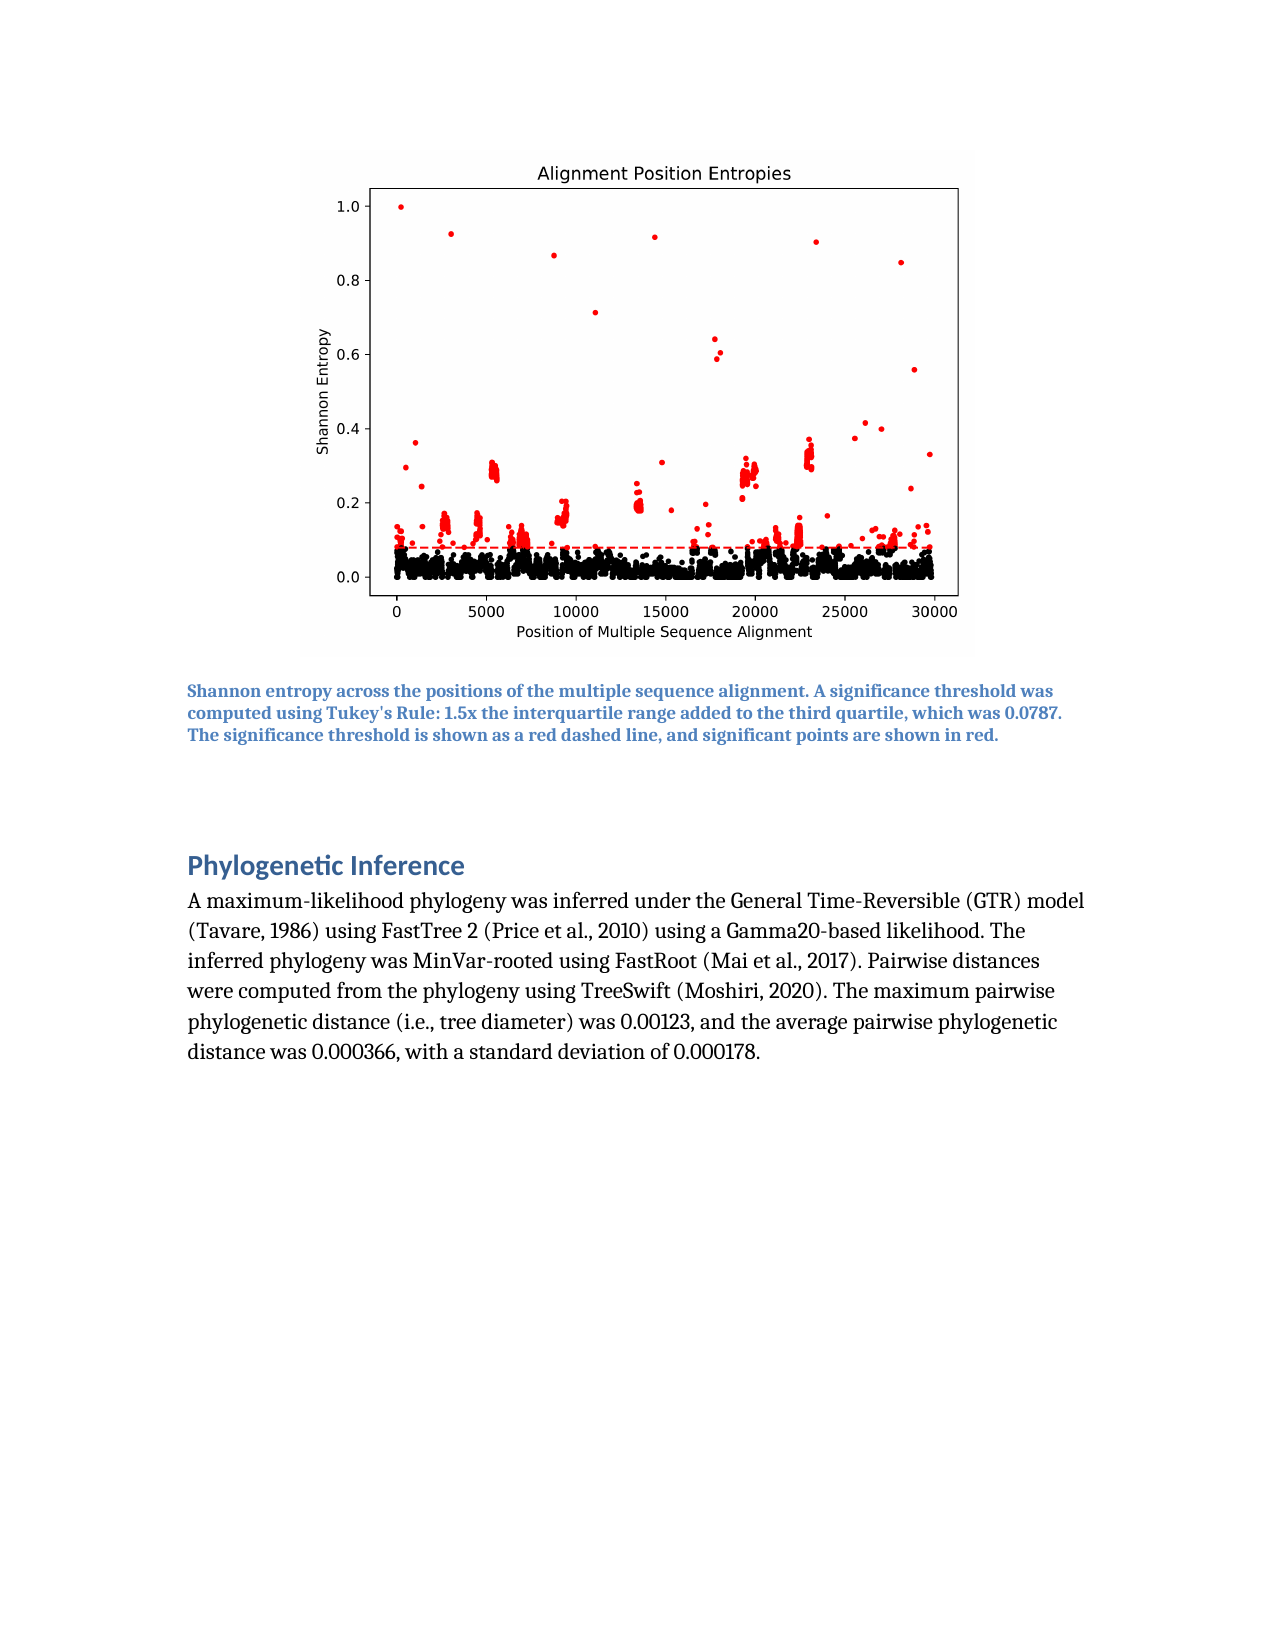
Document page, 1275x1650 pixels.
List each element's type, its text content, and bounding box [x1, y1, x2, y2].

text A maximum-likelihood phylogeny was inferred under the General Time-Reversible (GTR) model (Tavare, 1986) using FastTree 2 (Price et al., 2010) using a Gamma20-based likelihood. The inferred phylogeny was MinVar-rooted using FastRoot (Mai et al., 2017). Pairwise distances were computed from the phylogeny using TreeSwift (Moshiri, 2020). The maximum pairwise phylogenetic distance (i.e., tree diameter) was 0.00123, and the average pairwise phylogenetic distance was 0.000366, with a standard deviation of 0.000178. [187, 888, 1087, 1065]
picture [300, 150, 976, 657]
text Shannon entropy across the positions of the multiple sequence alignment. A significance threshold was computed using Tukey's Rule: 1.5x the interquartile range added to the third quartile, which was 0.0787. The significance threshold is shown as a red dashed line, and significant points are shown in red. [187, 681, 1087, 746]
subtitle Phylogenetic Inference [187, 847, 1087, 882]
